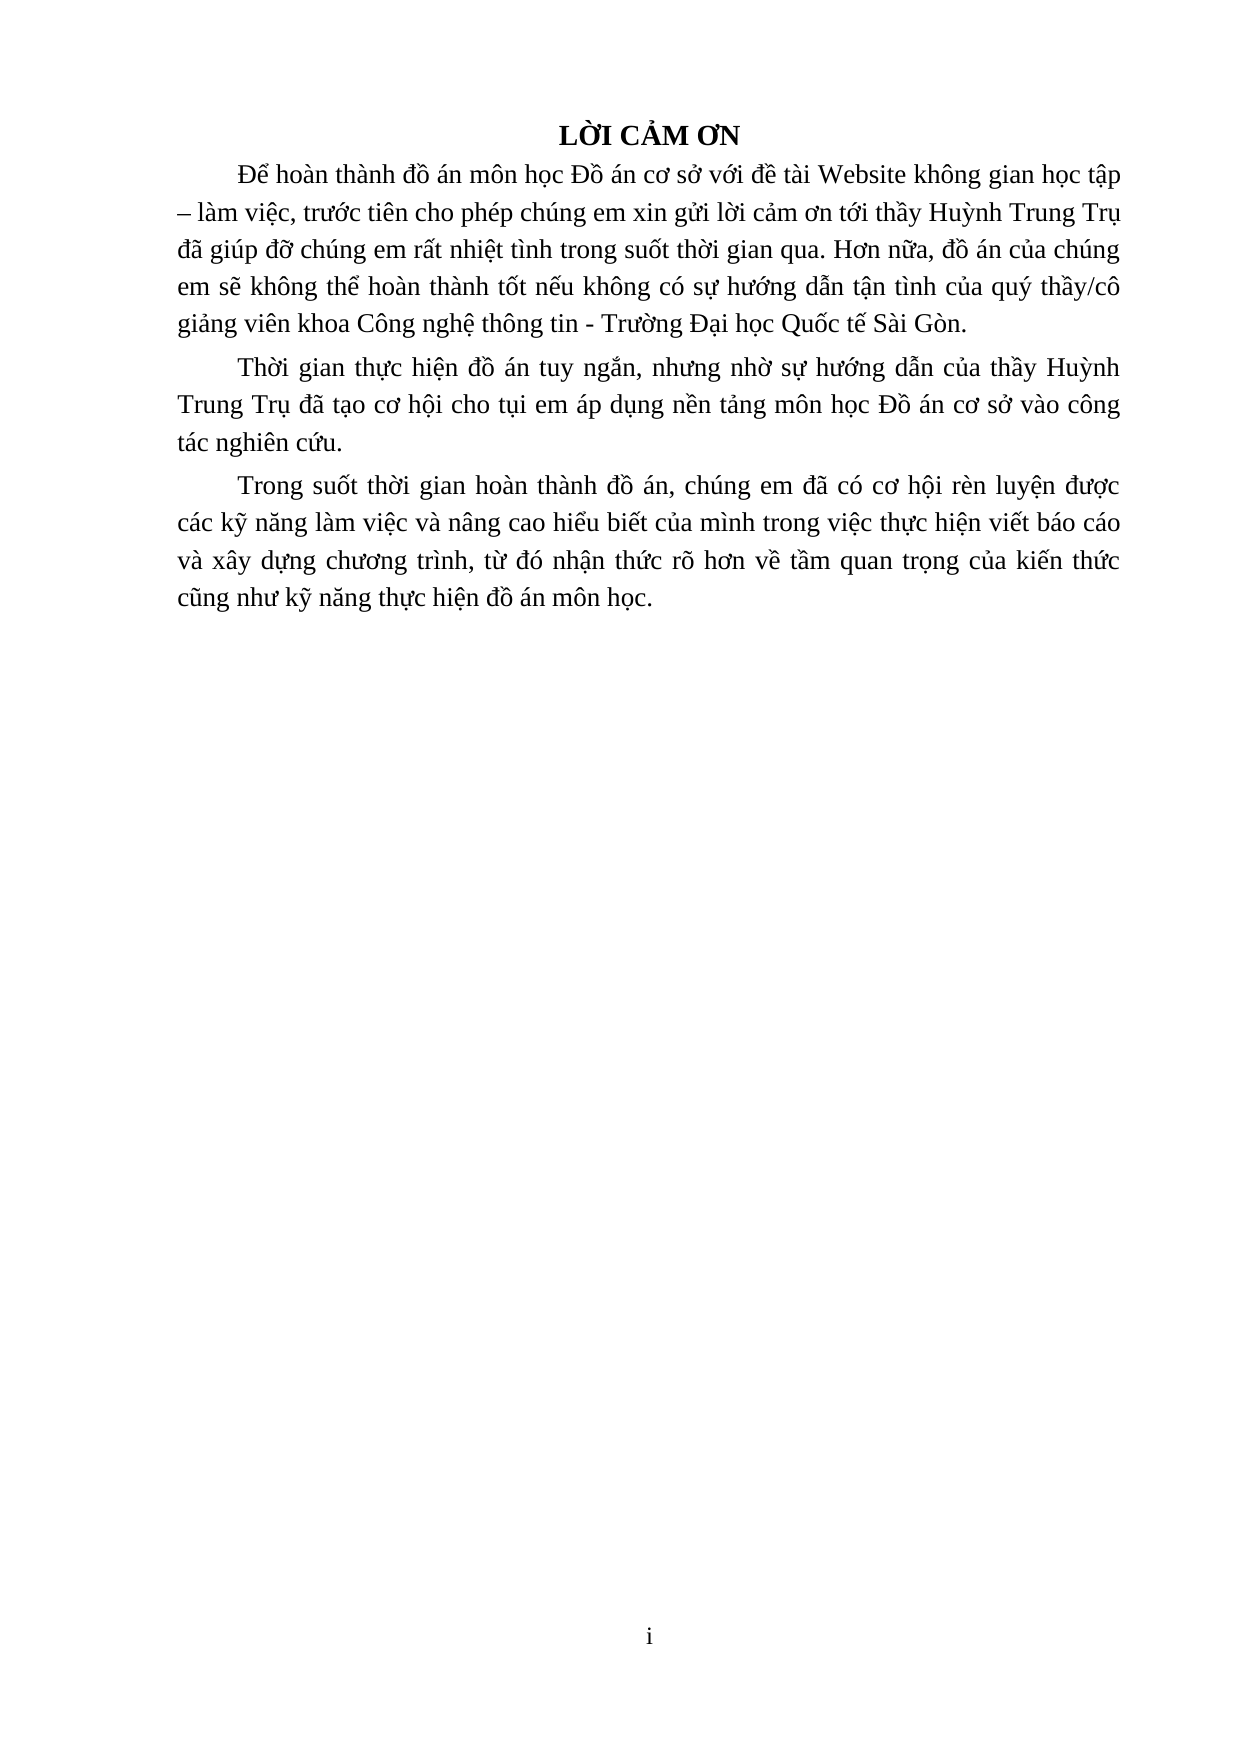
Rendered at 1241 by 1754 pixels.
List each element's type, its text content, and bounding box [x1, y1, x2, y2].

text LỜI CẢM ƠN [177, 118, 1122, 152]
text Trong suốt thời gian hoàn thành đồ án, chúng em đã có cơ hội rèn luyện được các kỹ năng làm việc và nâng cao hiểu biết của mình trong việc thực hiện viết báo cáo và xây dựng chương trình, từ đó nhận thức rõ hơn về tầm quan trọng của kiến thức cũng như kỹ năng thực hiện đồ án môn học. [177, 469, 1122, 612]
text Để hoàn thành đồ án môn học Đồ án cơ sở với đề tài Website không gian học tập – làm việc, trước tiên cho phép chúng em xin gửi lời cảm ơn tới thầy Huỳnh Trung Trụ đã giúp đỡ chúng em rất nhiệt tình trong suốt thời gian qua. Hơn nữa, đồ án của chúng em sẽ không thể hoàn thành tốt nếu không có sự hướng dẫn tận tình của quý thầy/cô giảng viên khoa Công nghệ thông tin - Trường Đại học Quốc tế Sài Gòn. [177, 158, 1122, 339]
text Thời gian thực hiện đồ án tuy ngắn, nhưng nhờ sự hướng dẫn của thầy Huỳnh Trung Trụ đã tạo cơ hội cho tụi em áp dụng nền tảng môn học Đồ án cơ sở vào công tác nghiên cứu. [177, 351, 1122, 457]
